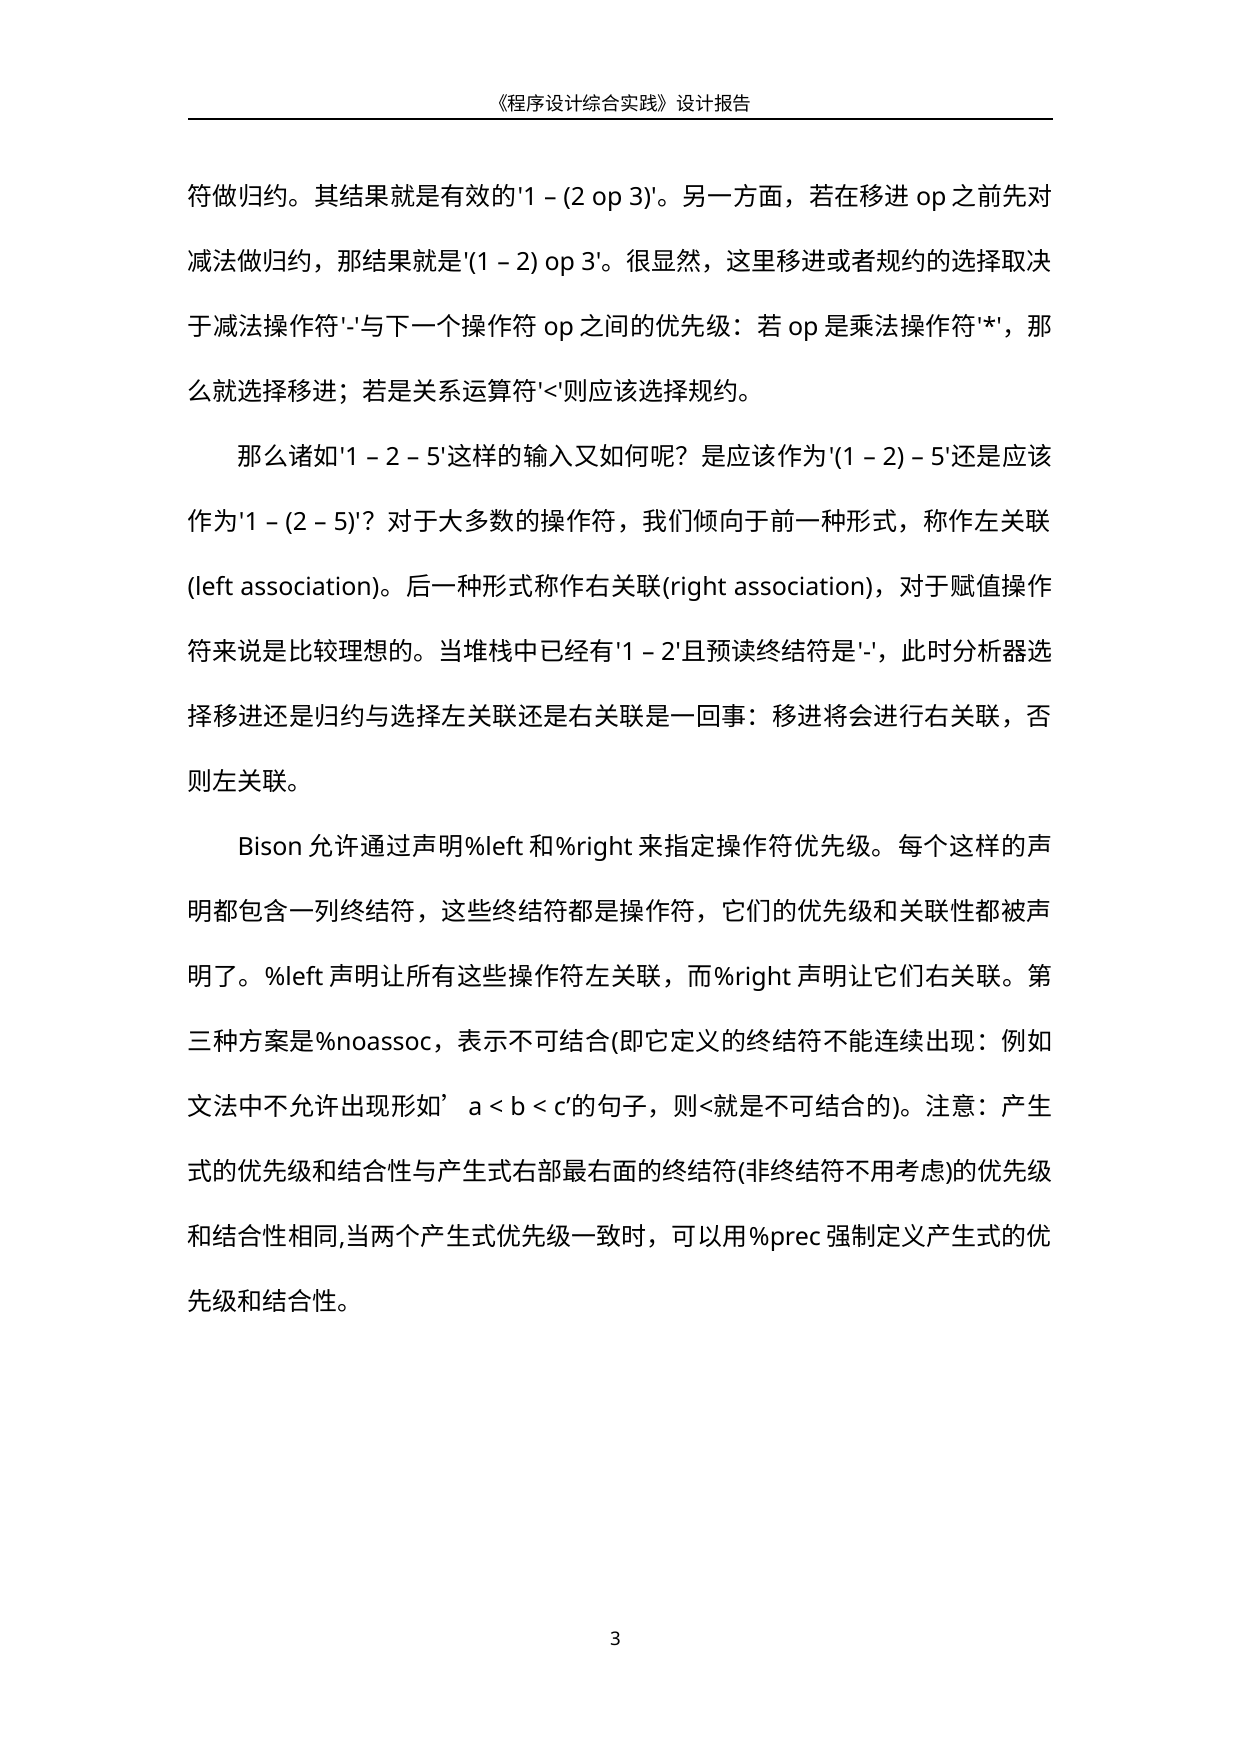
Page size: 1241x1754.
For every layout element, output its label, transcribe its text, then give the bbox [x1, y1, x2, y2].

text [187, 162, 1053, 422]
text 那么诸如'1 – 2 – 5'这样的输入又如何呢？是应该作为'(1 – 2) – 5'还是应该作为'1 – (2 – 5)'？对于大多数的操作符，我们倾向于前一种形式，称作左关联(left association)。后一种形式称作右关联(right association)，对于赋值操作符来说是比较理想的。当堆栈中已经有'1 – 2'且预读终结符是'-'，此时分析器选择移进还是归约与选择左关联还是右关联是一回事：移进将会进行右关联，否则左关联。 [187, 422, 1053, 812]
text Bison允许通过声明%left和%right来指定操作符优先级。每个这样的声明都包含一列终结符，这些终结符都是操作符，它们的优先级和关联性都被声明了。%left声明让所有这些操作符左关联，而%right声明让它们右关联。第三种方案是%noassoc，表示不可结合(即它定义的终结符不能连续出现：例如文法中不允许出现形如’a < b < c’的句子，则<就是不可结合的)。注意：产生式的优先级和结合性与产生式右部最右面的终结符(非终结符不用考虑)的优先级和结合性相同,当两个产生式优先级一致时，可以用%prec强制定义产生式的优先级和结合性。 [187, 812, 1053, 1332]
